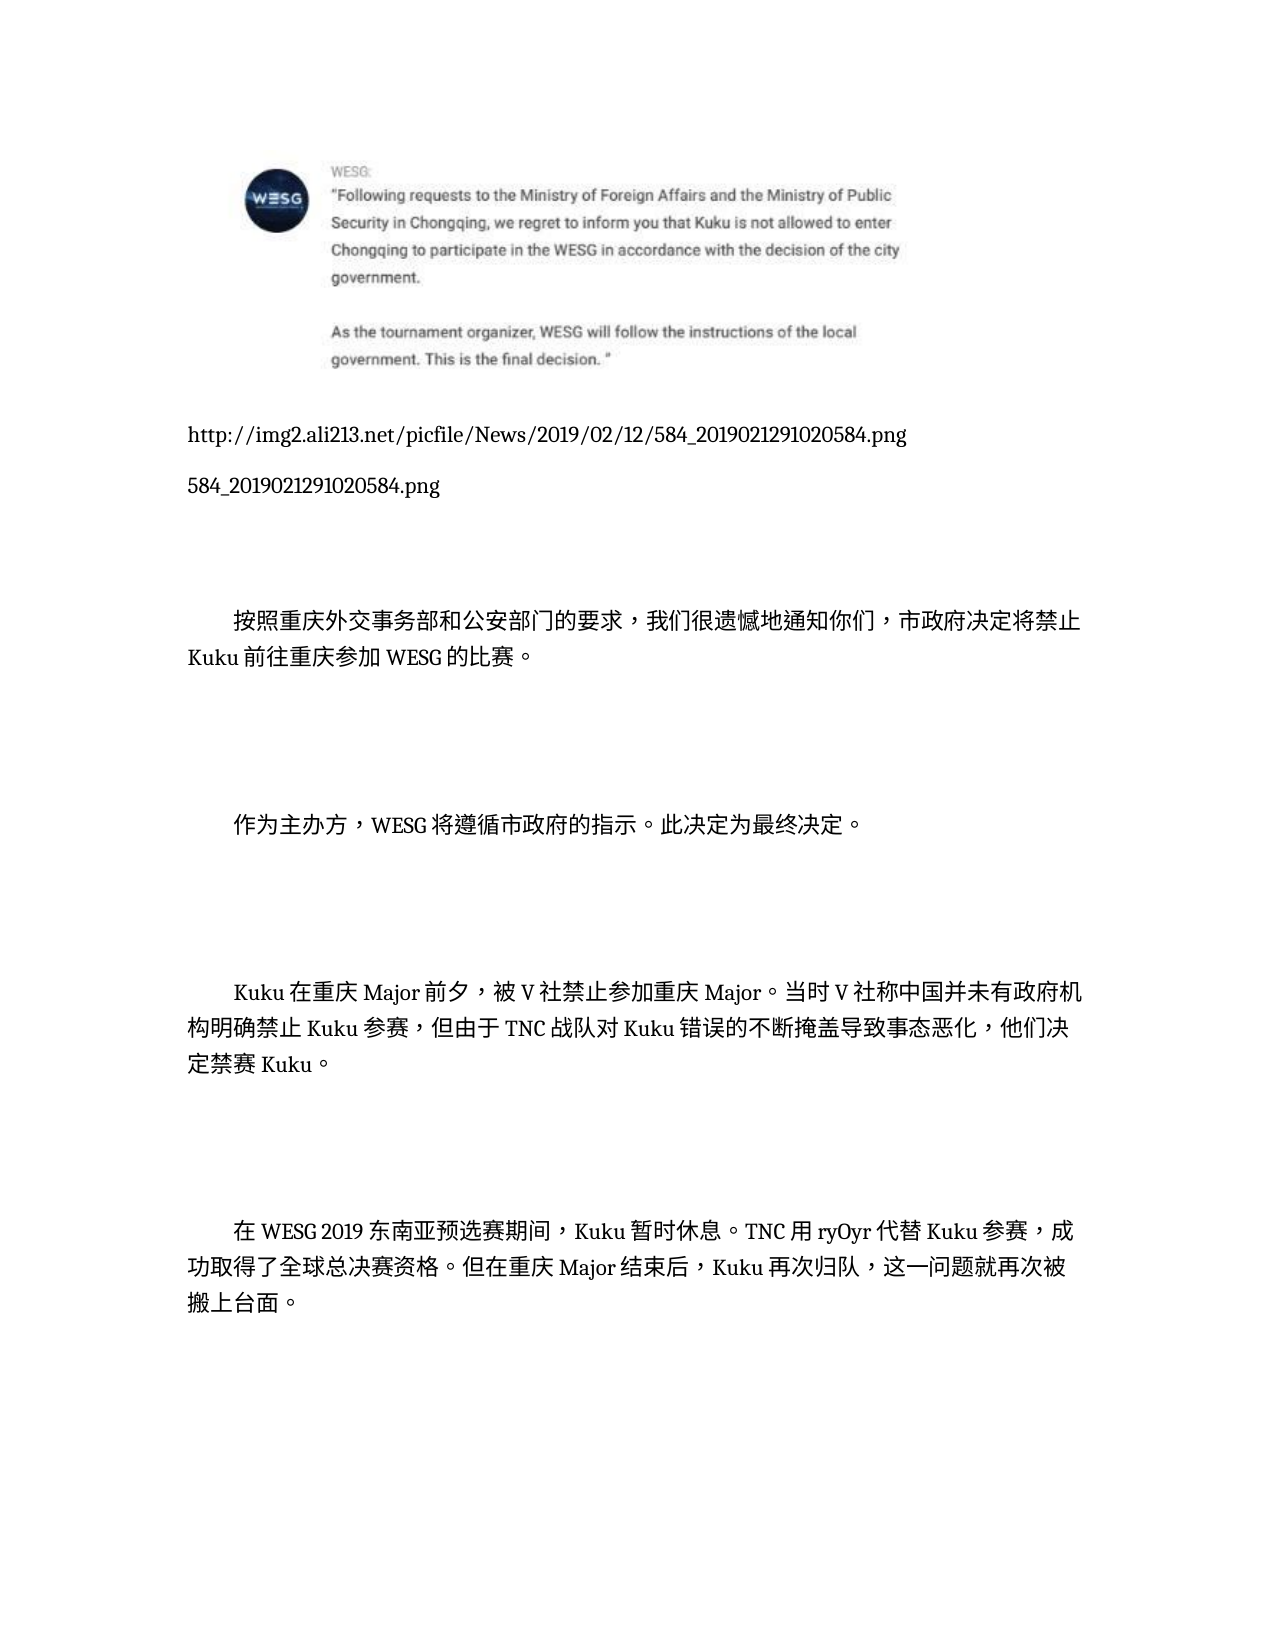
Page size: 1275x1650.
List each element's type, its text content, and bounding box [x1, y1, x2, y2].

text 在WESG 2019东南亚预选赛期间，Kuku暂时休息。TNC用ryOyr代替Kuku参赛，成功取得了全球总决赛资格。但在重庆Major结束后，Kuku再次归队，这一问题就再次被搬上台面。 [187, 1215, 1087, 1348]
text 按照重庆外交事务部和公安部门的要求，我们很遗憾地通知你们，市政府决定将禁止Kuku前往重庆参加WESG的比赛。 [187, 605, 1087, 703]
text 584_2019021291020584.png [187, 473, 1087, 499]
text Kuku在重庆Major前夕，被V社禁止参加重庆Major。当时V社称中国并未有政府机构明确禁止Kuku参赛，但由于TNC战队对Kuku错误的不断掩盖导致事态恶化，他们决定禁赛Kuku。 [187, 976, 1087, 1109]
text http://img2.ali213.net/picfile/News/2019/02/12/584_2019021291020584.png [187, 422, 1087, 448]
text 作为主办方，WESG将遵循市政府的指示。此决定为最终决定。 [187, 808, 1087, 870]
picture [206, 150, 957, 398]
